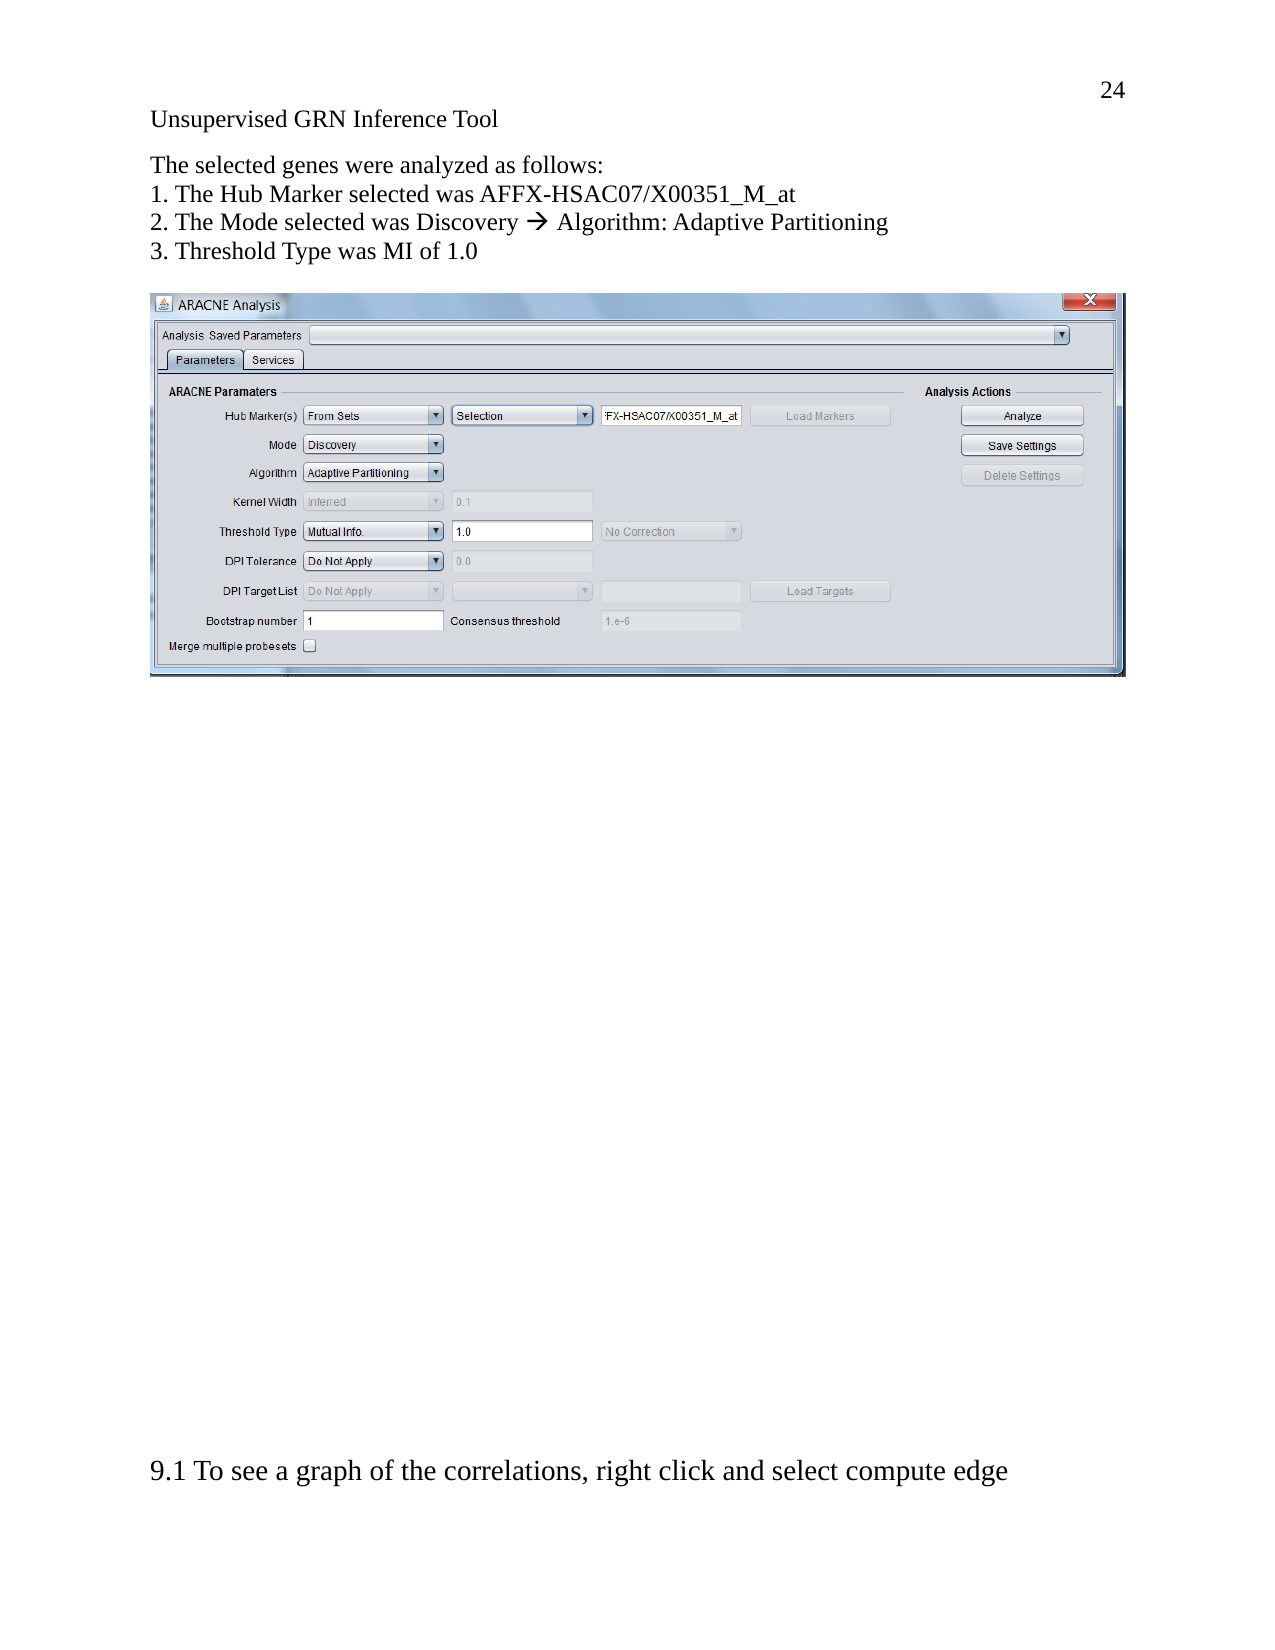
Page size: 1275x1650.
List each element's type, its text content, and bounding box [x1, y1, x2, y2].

picture [150, 293, 1126, 677]
text The selected genes were analyzed as follows: [150, 150, 1125, 179]
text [150, 1453, 1125, 1486]
text 1. The Hub Marker selected was -07/X00351_M_at [150, 179, 1125, 207]
text 3. Threshold Type was MI of 1.0 [150, 236, 1125, 265]
text 2. The Mode selected was Discovery Algorithm: Adaptive Partitioning [150, 207, 1125, 236]
